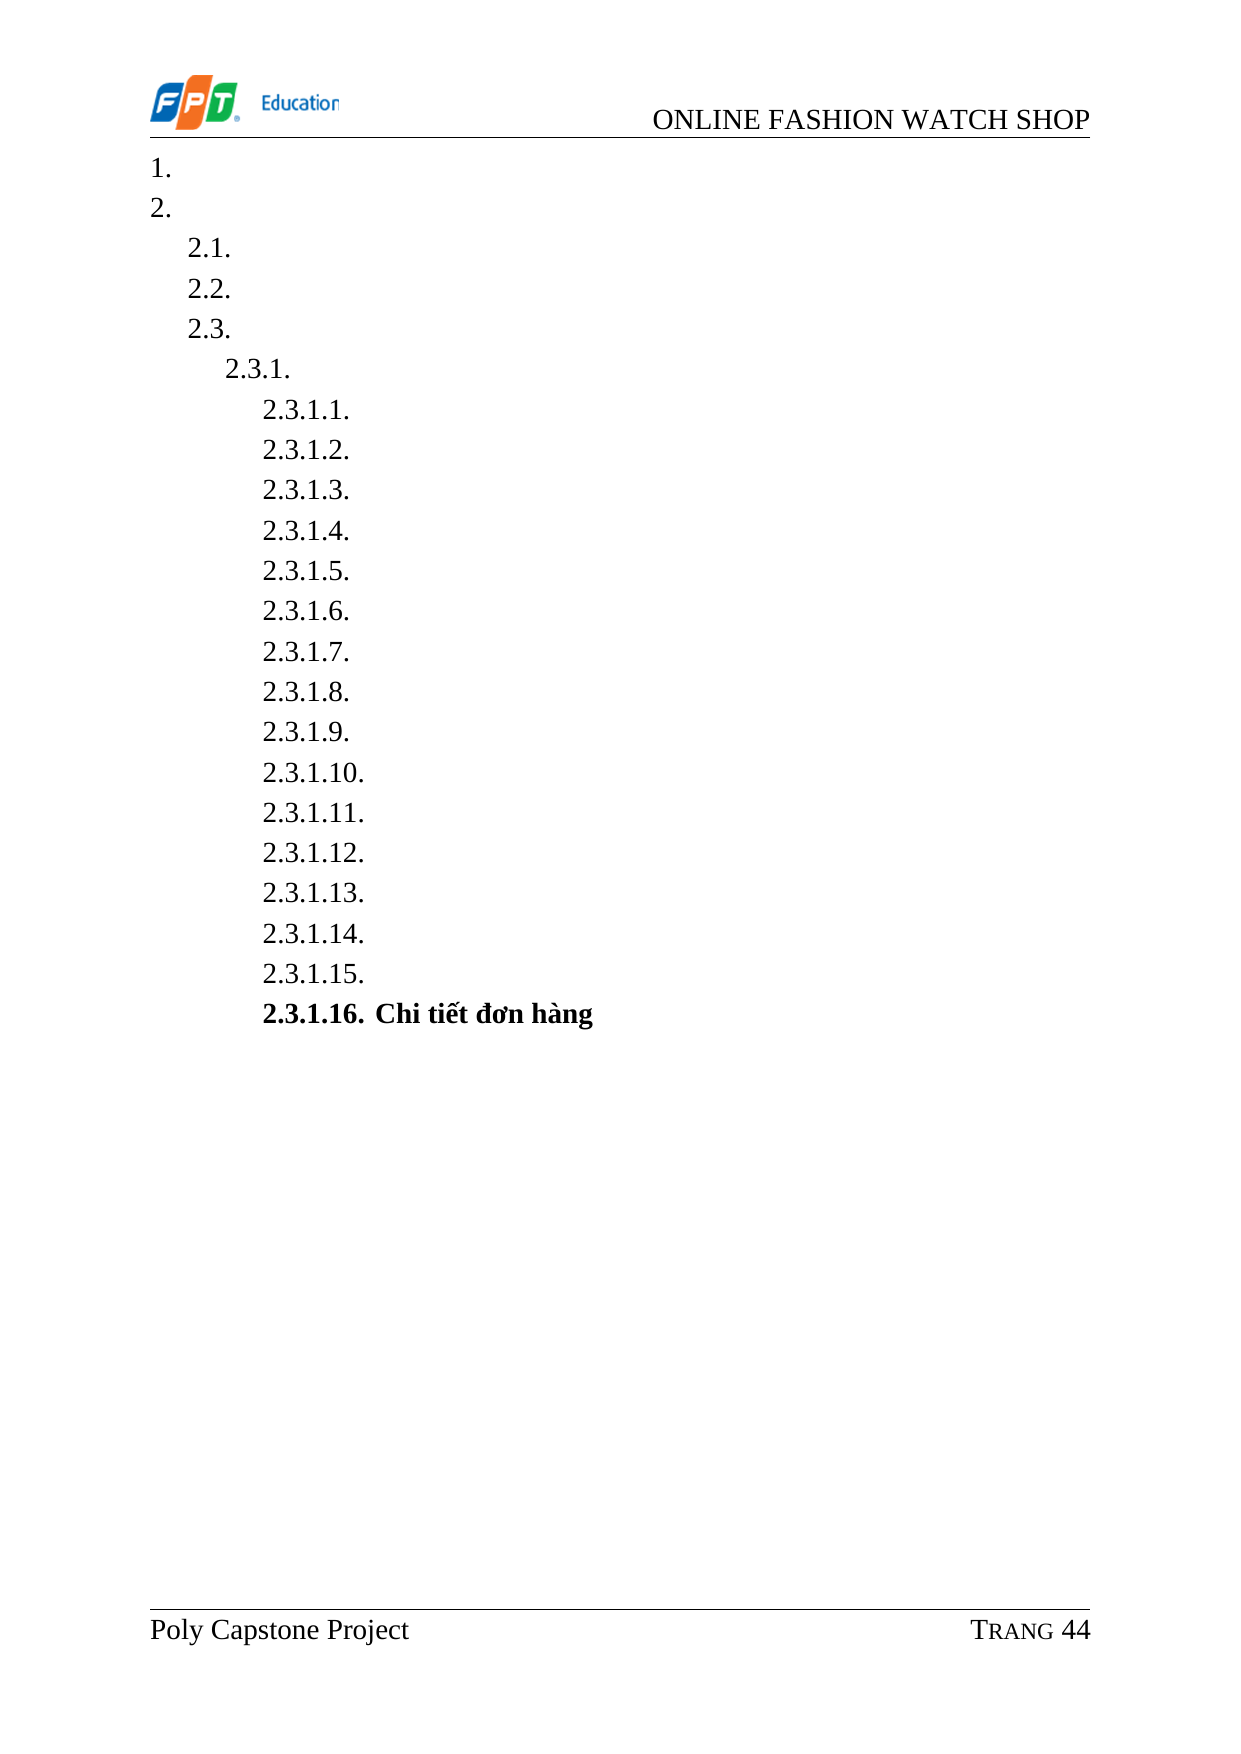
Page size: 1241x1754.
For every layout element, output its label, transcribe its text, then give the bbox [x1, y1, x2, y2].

subtitle Chi tiết đơn hàng [262, 997, 1090, 1030]
picture [150, 75, 339, 130]
